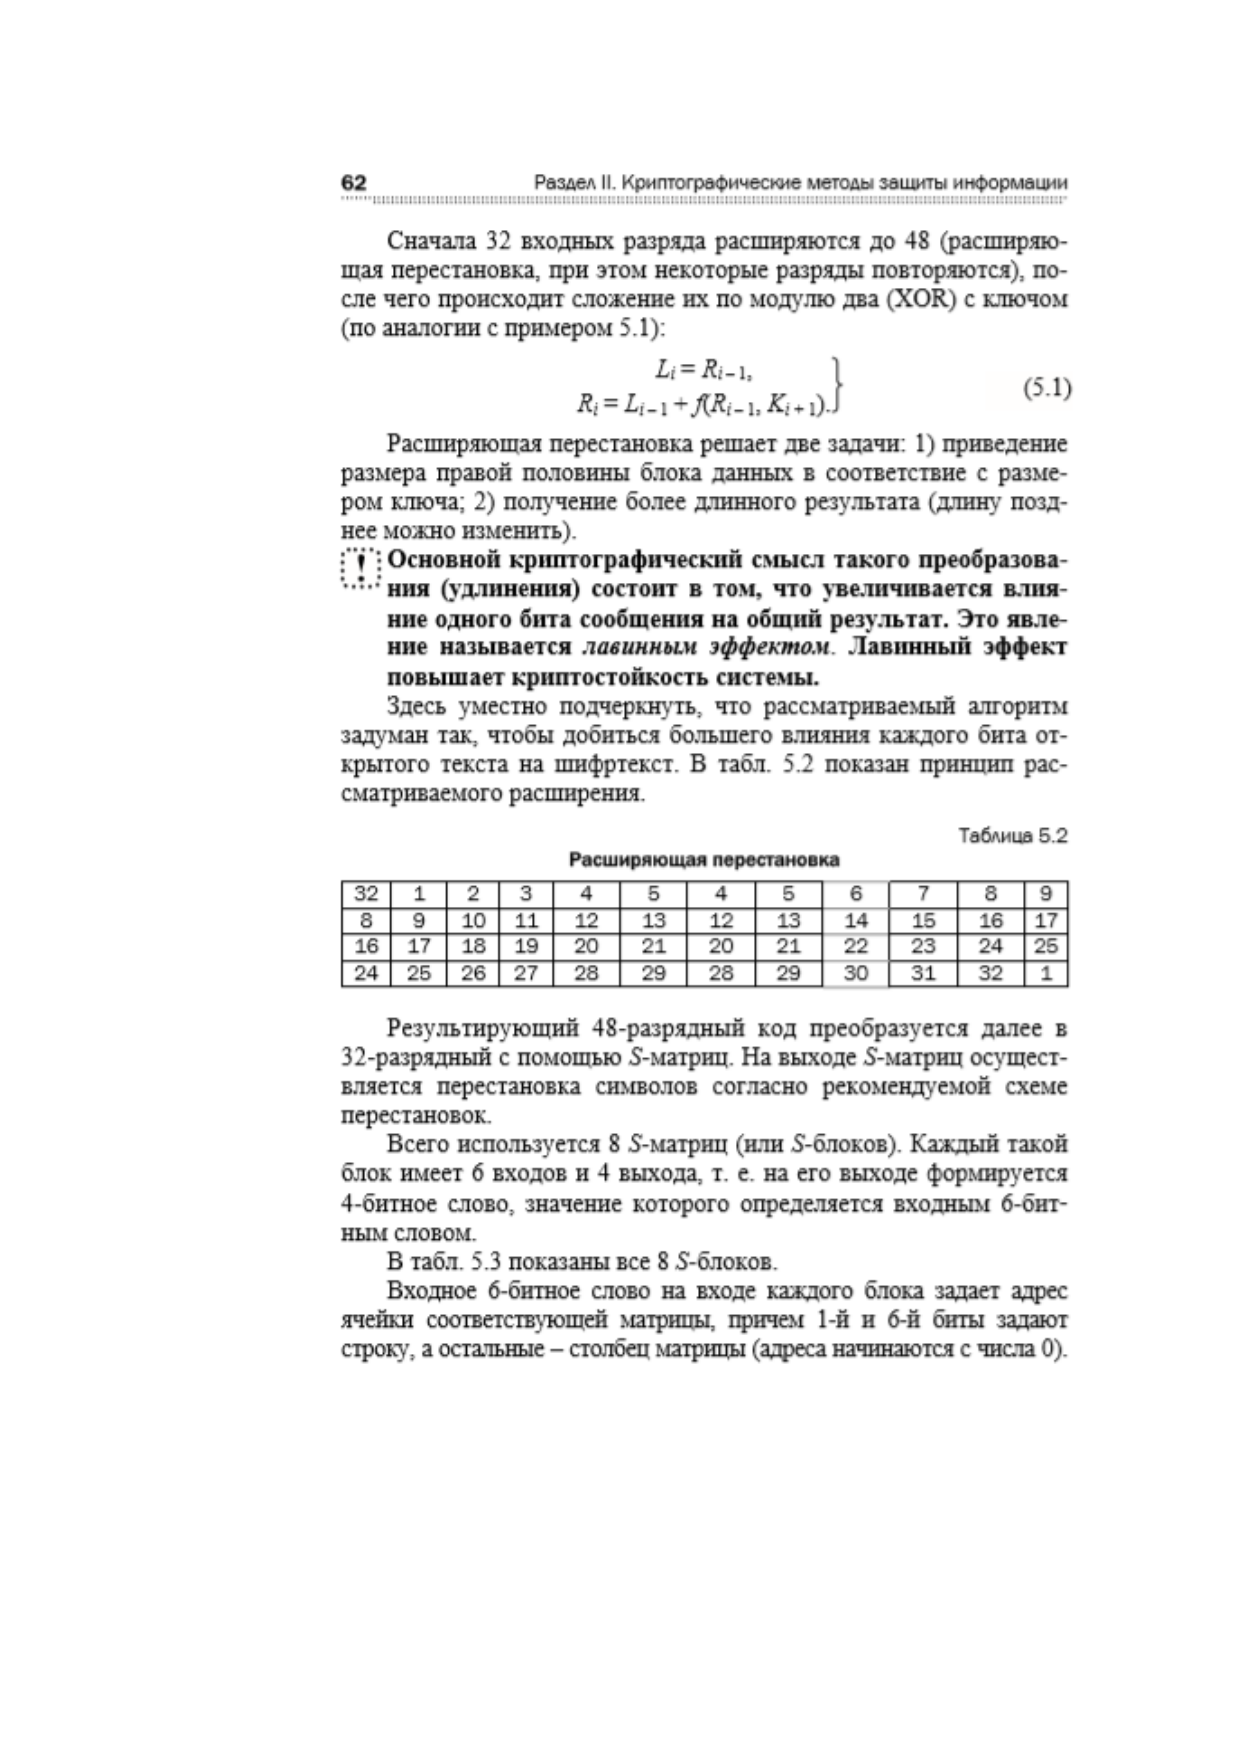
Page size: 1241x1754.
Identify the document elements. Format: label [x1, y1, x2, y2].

picture [193, 68, 1241, 1458]
